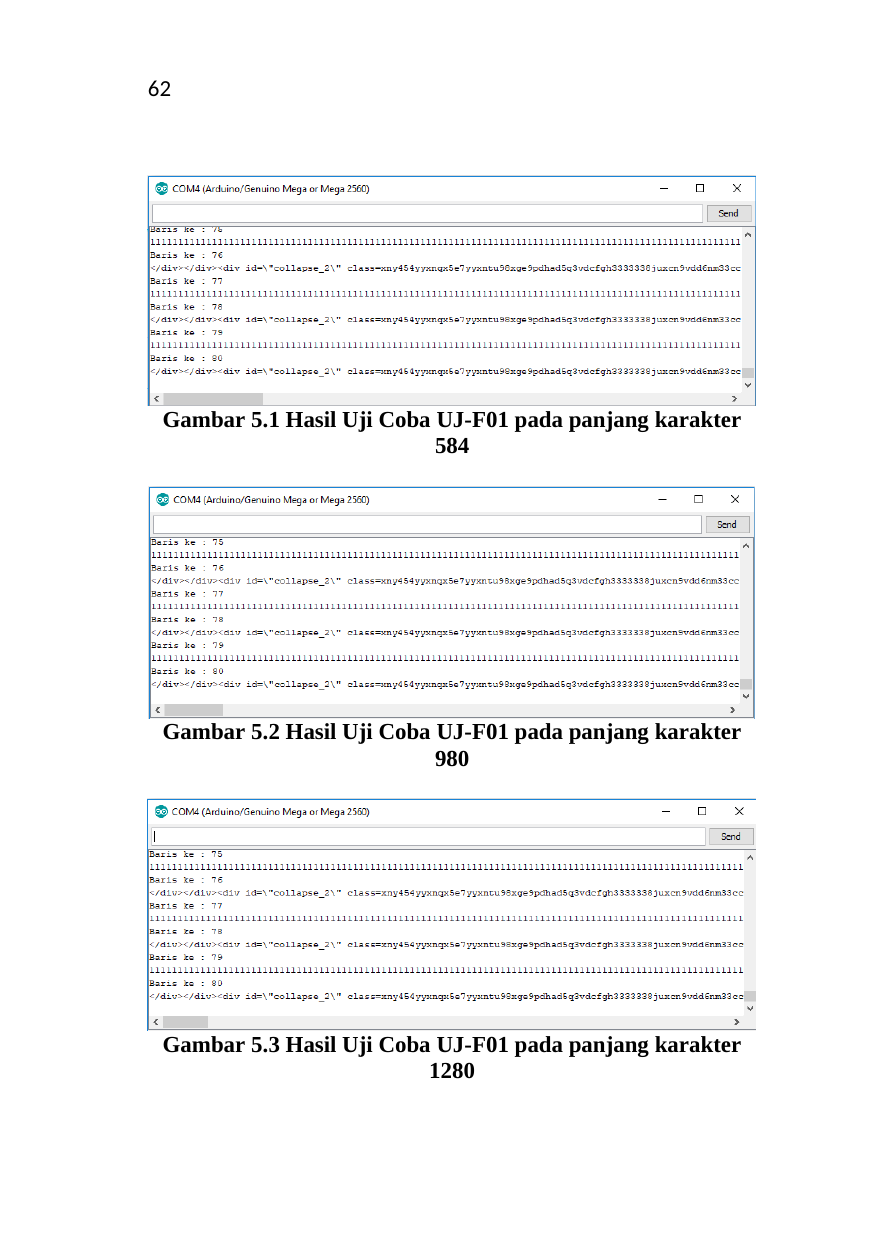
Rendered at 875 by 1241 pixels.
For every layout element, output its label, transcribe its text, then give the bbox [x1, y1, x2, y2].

picture [148, 486, 755, 719]
text Gambar 5. Hasil Uji Coba UJ-F01 pada panjang karakter 1280 [148, 1031, 756, 1084]
picture [147, 798, 756, 1031]
text Gambar 5. Hasil Uji Coba UJ-F01 pada panjang karakter 980 [148, 718, 756, 771]
text Gambar 5. Hasil Uji Coba UJ-F01 pada panjang karakter 584 [148, 406, 756, 458]
picture [147, 175, 756, 406]
